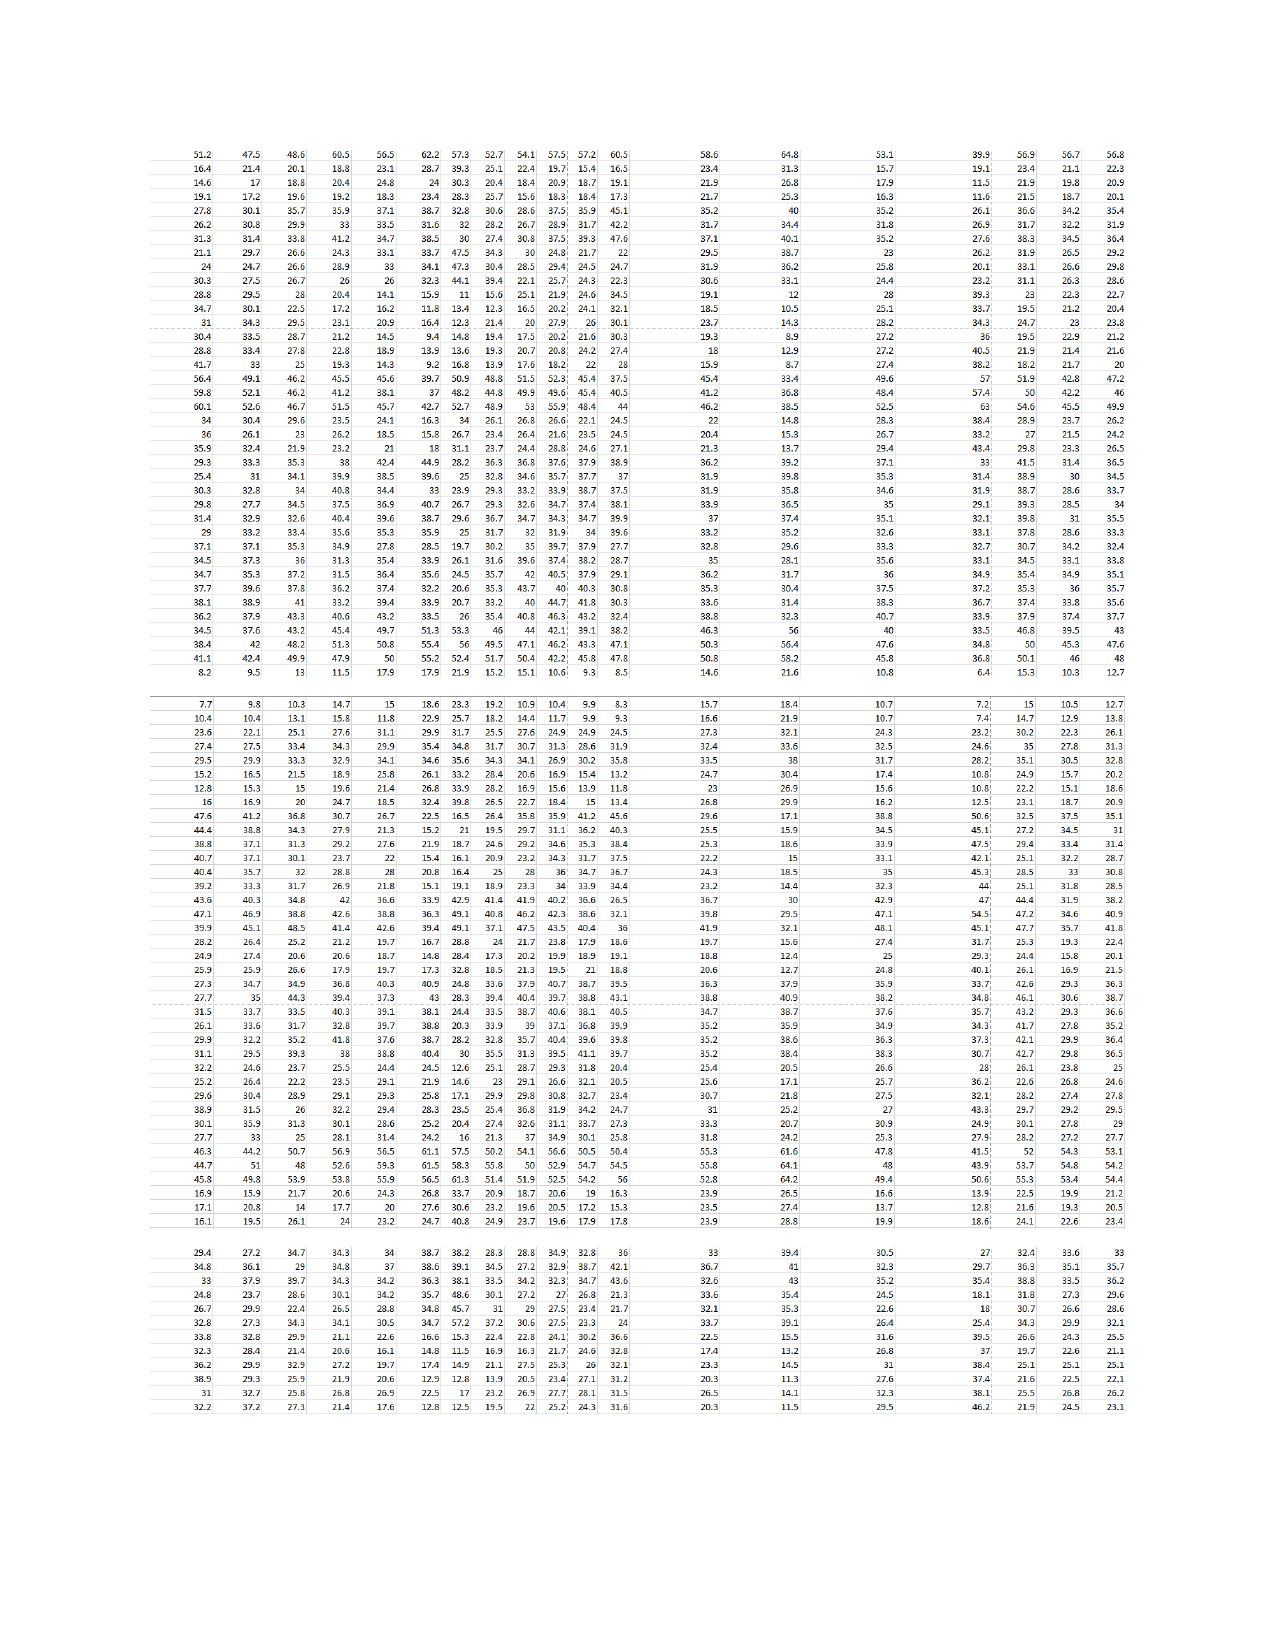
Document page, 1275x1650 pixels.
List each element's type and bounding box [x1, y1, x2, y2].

picture [150, 150, 1125, 678]
picture [150, 1247, 1125, 1414]
picture [150, 696, 1125, 1229]
